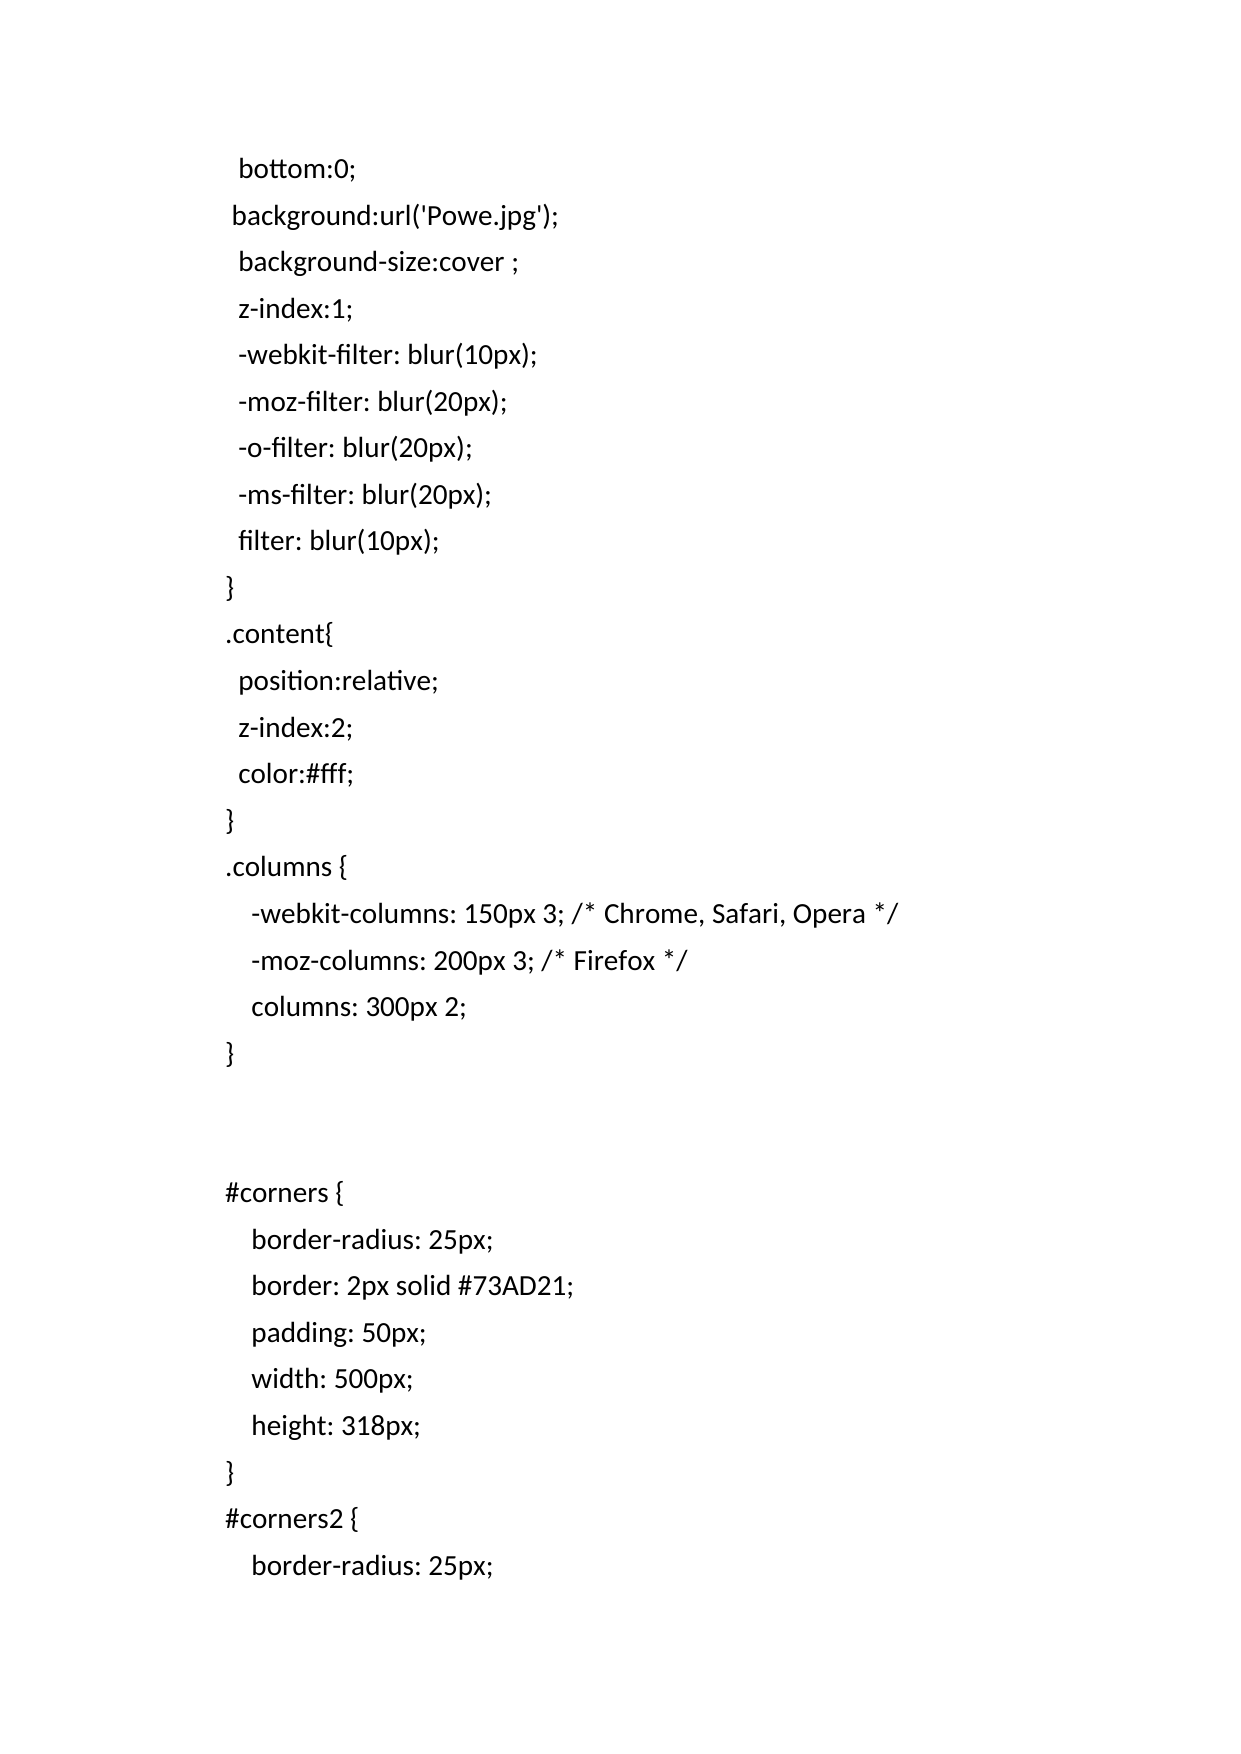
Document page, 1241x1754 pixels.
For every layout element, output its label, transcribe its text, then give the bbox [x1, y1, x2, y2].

text #corners2 { [225, 1500, 1090, 1536]
text z-index:1; [225, 290, 1090, 325]
text -moz-columns: 200px 3; /* Firefox */ [225, 942, 1090, 977]
text } [225, 802, 1090, 837]
text #corners { [225, 1174, 1090, 1210]
text background-size:cover ; [225, 243, 1090, 279]
text border: 2px solid #73AD21; [225, 1267, 1090, 1303]
text } [225, 1454, 1090, 1489]
text position:relative; [225, 662, 1090, 698]
text width: 500px; [225, 1361, 1090, 1396]
text background:url('Powe.jpg'); [225, 197, 1090, 232]
text filter: blur(10px); [225, 522, 1090, 558]
text .columns { [225, 848, 1090, 884]
text -webkit-filter: blur(10px); [225, 336, 1090, 372]
text } [225, 1035, 1090, 1070]
text color:#fff; [225, 755, 1090, 791]
text -webkit-columns: 150px 3; /* Chrome, Safari, Opera */ [225, 895, 1090, 931]
text -ms-filter: blur(20px); [225, 476, 1090, 512]
text border-radius: 25px; [225, 1547, 1090, 1582]
text .content{ [225, 616, 1090, 651]
text columns: 300px 2; [225, 988, 1090, 1024]
text height: 318px; [225, 1407, 1090, 1443]
text bottom:0; [225, 150, 1090, 186]
text -o-filter: blur(20px); [225, 429, 1090, 465]
text z-index:2; [225, 709, 1090, 744]
text border-radius: 25px; [225, 1221, 1090, 1257]
text padding: 50px; [225, 1314, 1090, 1350]
text -moz-filter: blur(20px); [225, 383, 1090, 418]
text } [225, 569, 1090, 605]
